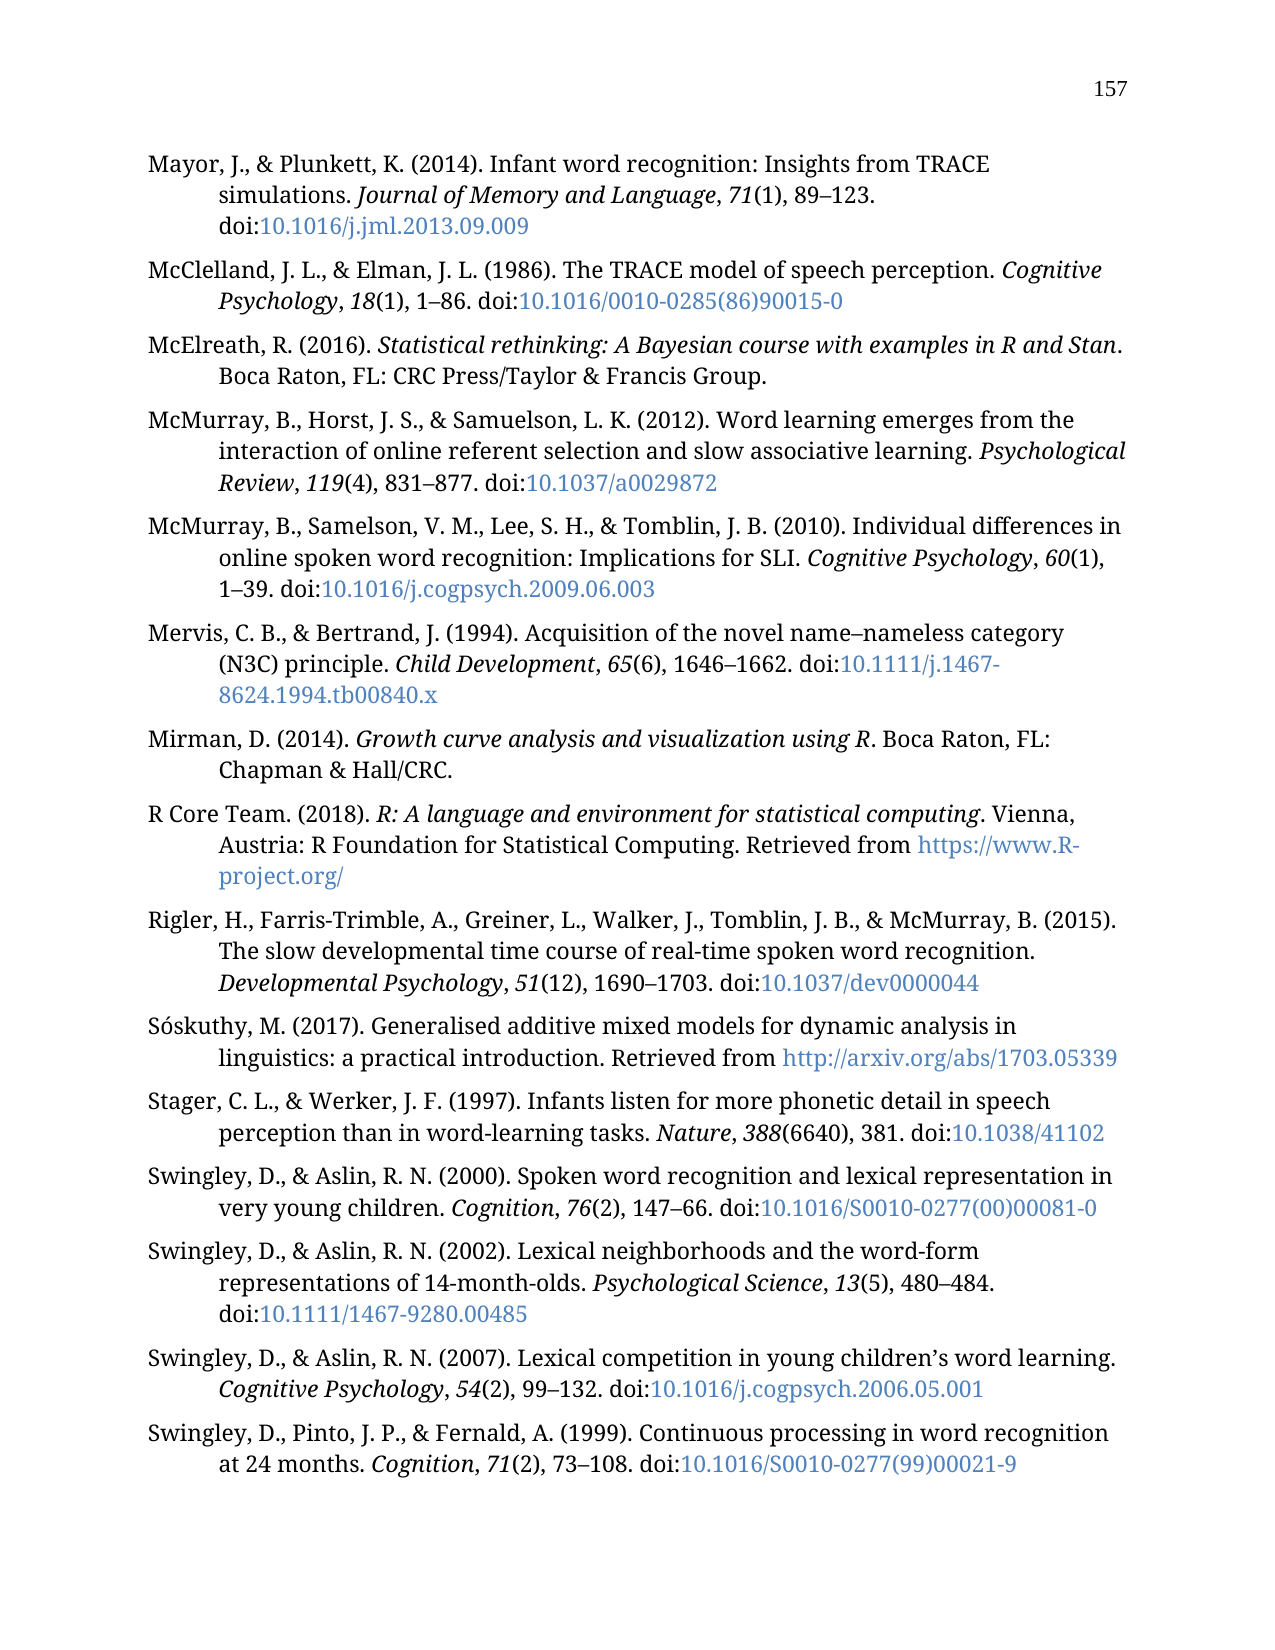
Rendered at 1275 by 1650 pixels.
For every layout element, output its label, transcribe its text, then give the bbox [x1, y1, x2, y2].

text Swingley, D., & Aslin, R. N. (2002). Lexical neighborhoods and the word-form representations of 14-month-olds. Psychological Science, 13(5), 480–484. doi:10.1111/1467-9280.00485 [148, 1235, 1127, 1329]
text Sóskuthy, M. (2017). Generalised additive mixed models for dynamic analysis in linguistics: a practical introduction. Retrieved from http://arxiv.org/abs/1703.05339 [148, 1010, 1127, 1073]
text R Core Team. (2018). R: A language and environment for statistical computing. Vienna, Austria: R Foundation for Statistical Computing. Retrieved from https://www.R-project.org/ [148, 798, 1127, 891]
text Swingley, D., & Aslin, R. N. (2000). Spoken word recognition and lexical representation in very young children. Cognition, 76(2), 147–66. doi:10.1016/S0010-0277(00)00081-0 [148, 1160, 1127, 1223]
text McMurray, B., Horst, J. S., & Samuelson, L. K. (2012). Word learning emerges from the interaction of online referent selection and slow associative learning. Psychological Review, 119(4), 831–877. doi:10.1037/a0029872 [148, 404, 1127, 498]
text Rigler, H., Farris-Trimble, A., Greiner, L., Walker, J., Tomblin, J. B., & McMurray, B. (2015). The slow developmental time course of real-time spoken word recognition. Developmental Psychology, 51(12), 1690–1703. doi:10.1037/dev0000044 [148, 904, 1127, 998]
text McClelland, J. L., & Elman, J. L. (1986). The TRACE model of speech perception. Cognitive Psychology, 18(1), 1–86. doi:10.1016/0010-0285(86)90015-0 [148, 254, 1127, 316]
text Mirman, D. (2014). Growth curve analysis and visualization using R. Boca Raton, FL: Chapman & Hall/CRC. [148, 723, 1127, 785]
text McMurray, B., Samelson, V. M., Lee, S. H., & Tomblin, J. B. (2010). Individual differences in online spoken word recognition: Implications for SLI. Cognitive Psychology, 60(1), 1–39. doi:10.1016/j.cogpsych.2009.06.003 [148, 510, 1127, 604]
text Mervis, C. B., & Bertrand, J. (1994). Acquisition of the novel name–nameless category (N3C) principle. Child Development, 65(6), 1646–1662. doi:10.1111/j.1467-8624.1994.tb00840.x [148, 616, 1127, 710]
text McElreath, R. (2016). Statistical rethinking: A Bayesian course with examples in R and Stan. Boca Raton, FL: CRC Press/Taylor & Francis Group. [148, 329, 1127, 391]
text Swingley, D., & Aslin, R. N. (2007). Lexical competition in young children’s word learning. Cognitive Psychology, 54(2), 99–132. doi:10.1016/j.cogpsych.2006.05.001 [148, 1341, 1127, 1404]
text Mayor, J., & Plunkett, K. (2014). Infant word recognition: Insights from TRACE simulations. Journal of Memory and Language, 71(1), 89–123. doi:10.1016/j.jml.2013.09.009 [148, 148, 1127, 241]
text Swingley, D., Pinto, J. P., & Fernald, A. (1999). Continuous processing in word recognition at 24 months. Cognition, 71(2), 73–108. doi:10.1016/S0010-0277(99)00021-9 [148, 1416, 1127, 1479]
text Stager, C. L., & Werker, J. F. (1997). Infants listen for more phonetic detail in speech perception than in word-learning tasks. Nature, 388(6640), 381. doi:10.1038/41102 [148, 1085, 1127, 1148]
